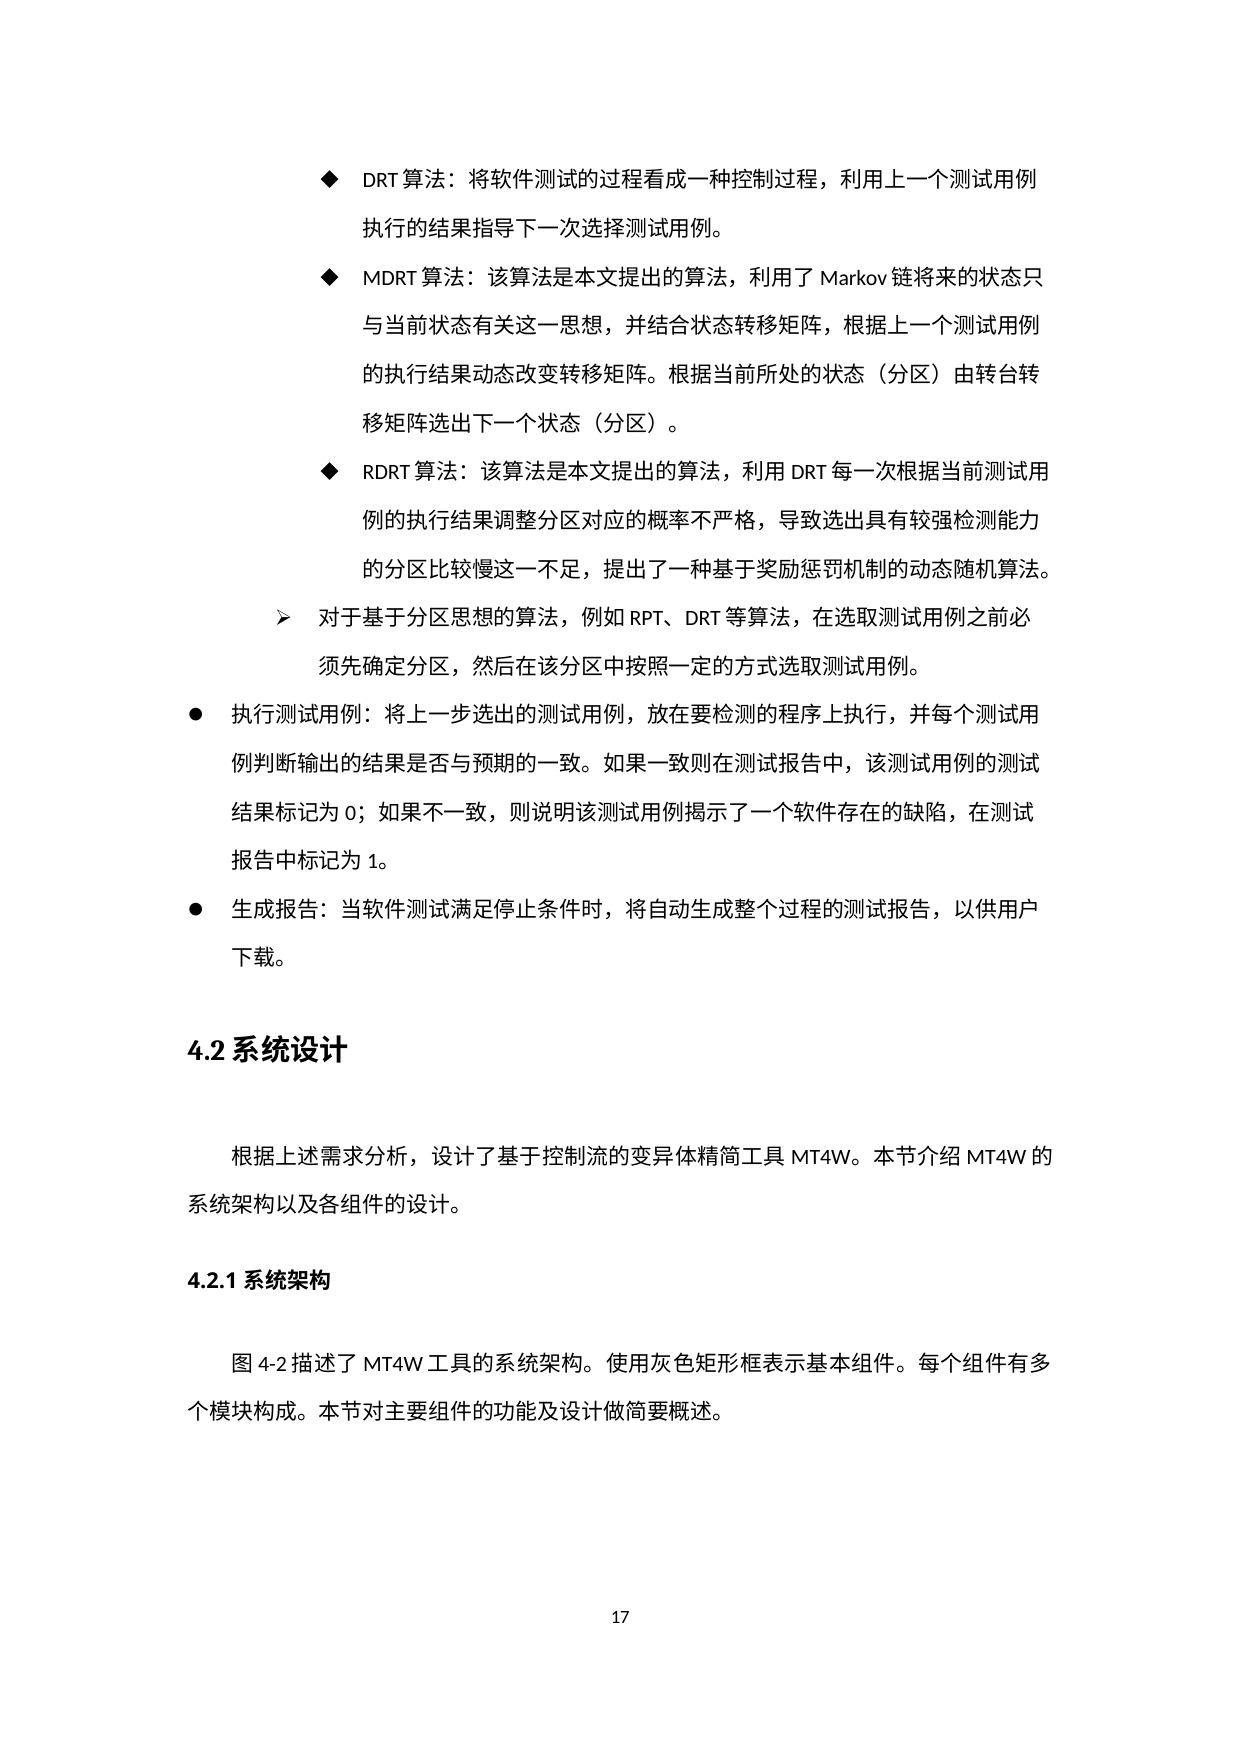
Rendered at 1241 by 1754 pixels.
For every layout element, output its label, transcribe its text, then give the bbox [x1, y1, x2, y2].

list RDRT算法：该算法是本文提出的算法，利用DRT每一次根据当前测试用例的执行结果调整分区对应的概率不严格，导致选出具有较强检测能力的分区比较慢这一不足，提出了一种基于奖励惩罚机制的动态随机算法。 [319, 454, 1053, 584]
text 根据上述需求分析，设计了基于控制流的变异体精简工具MT4W。本节介绍MT4W的系统架构以及各组件的设计。 [187, 1138, 1053, 1219]
list 执行测试用例：将上一步选出的测试用例，放在要检测的程序上执行，并每个测试用例判断输出的结果是否与预期的一致。如果一致则在测试报告中，该测试用例的测试结果标记为0；如果不一致，则说明该测试用例揭示了一个软件存在的缺陷，在测试报告中标记为1。 [187, 697, 1053, 875]
list 对于基于分区思想的算法，例如RPT、DRT等算法，在选取测试用例之前必须先确定分区，然后在该分区中按照一定的方式选取测试用例。 [275, 599, 1053, 681]
text 图4-2描述了MT4W工具的系统架构。使用灰色矩形框表示基本组件。每个组件有多个模块构成。本节对主要组件的功能及设计做简要概述。 [187, 1345, 1053, 1426]
list 生成报告：当软件测试满足停止条件时，将自动生成整个过程的测试报告，以供用户下载。 [187, 891, 1053, 972]
subtitle 4.2 系统设计 [187, 1015, 1053, 1080]
subtitle 4.2.1 系统架构 [187, 1262, 1053, 1295]
list MDRT算法：该算法是本文提出的算法，利用了Markov链将来的状态只与当前状态有关这一思想，并结合状态转移矩阵，根据上一个测试用例的执行结果动态改变转移矩阵。根据当前所处的状态（分区）由转台转移矩阵选出下一个状态（分区）。 [319, 259, 1053, 438]
list DRT算法：将软件测试的过程看成一种控制过程，利用上一个测试用例执行的结果指导下一次选择测试用例。 [319, 162, 1053, 243]
